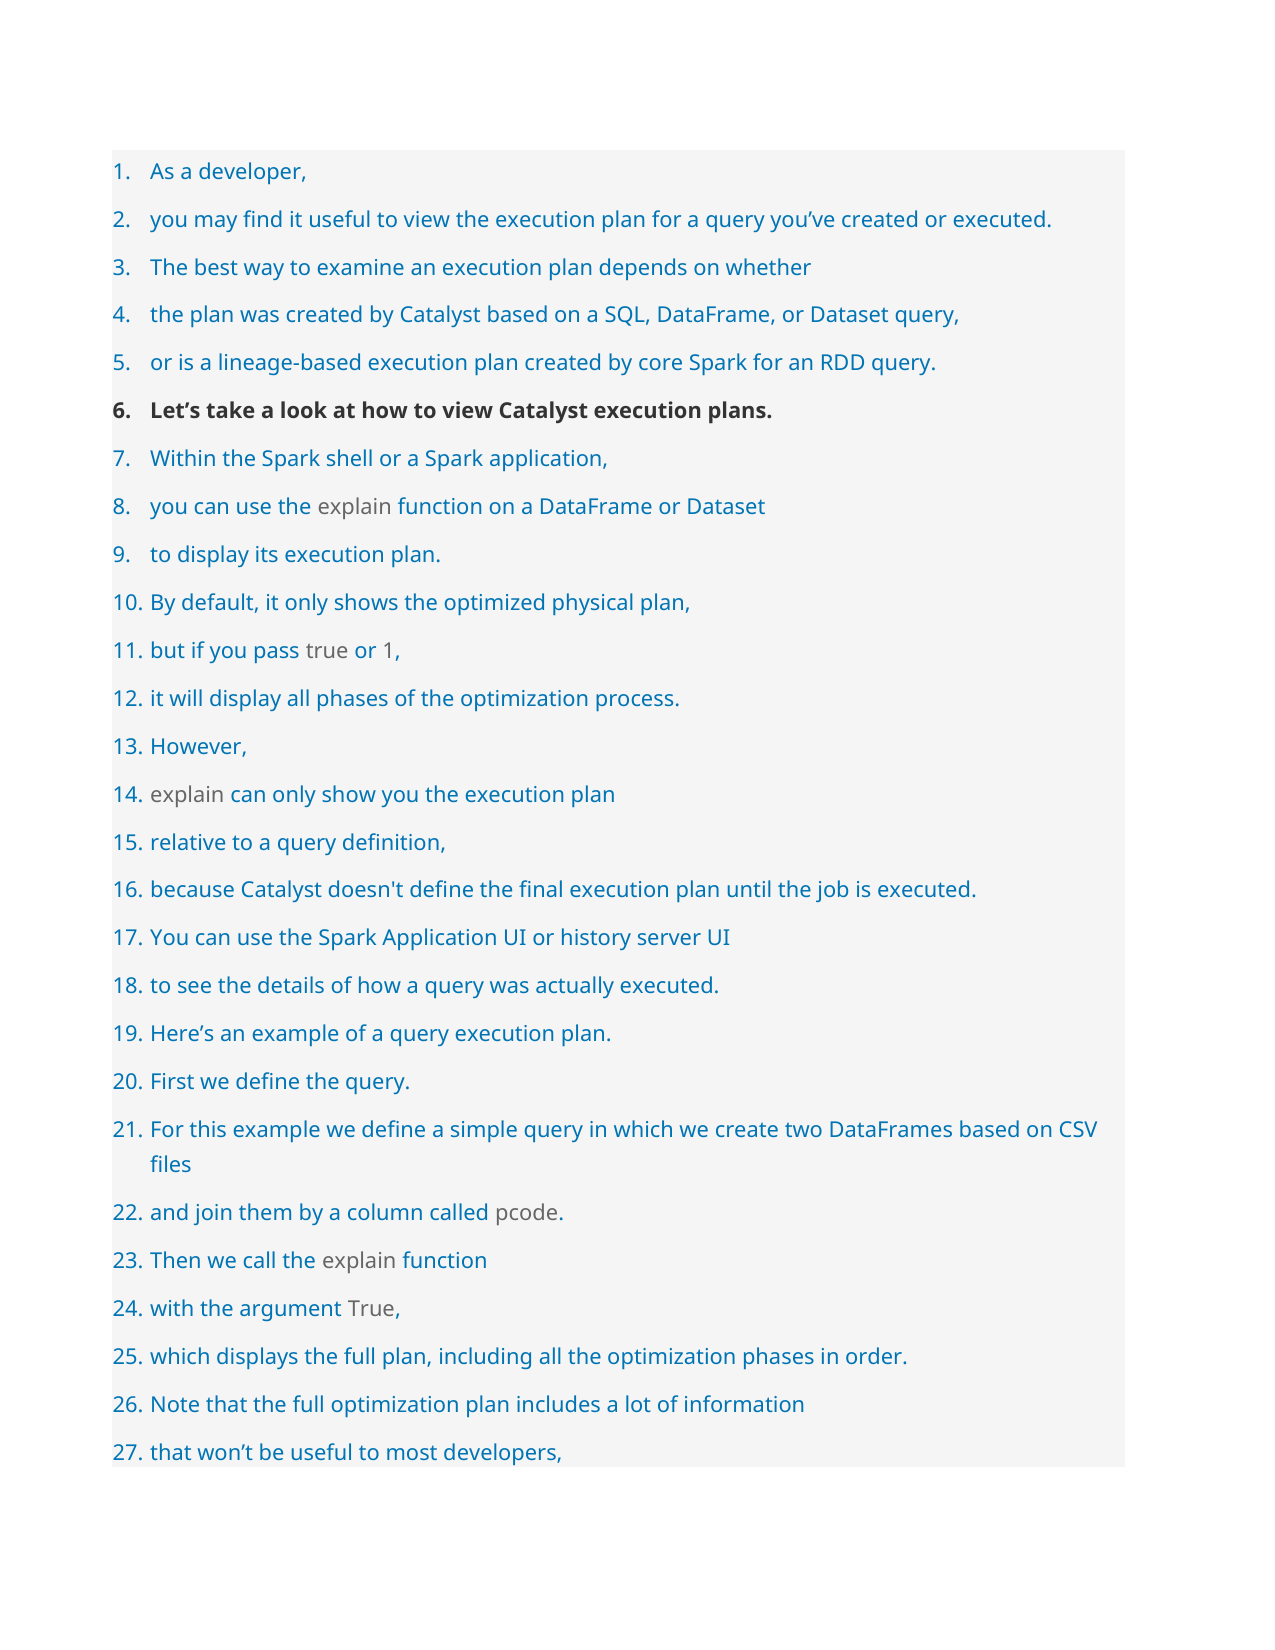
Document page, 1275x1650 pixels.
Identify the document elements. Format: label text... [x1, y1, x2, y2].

list Here’s an example of a query execution plan. [112, 1012, 1125, 1048]
list explain can only show you the execution plan [112, 773, 1125, 808]
list or is a lineage-based execution plan created by core Spark for an RDD query. [112, 342, 1125, 377]
list to see the details of how a query was actually executed. [112, 964, 1125, 1000]
list you may find it useful to view the execution plan for a query you’ve created or executed. [112, 198, 1125, 233]
list First we define the query. [112, 1060, 1125, 1096]
list but if you pass true or 1, [112, 629, 1125, 664]
list relative to a query definition, [112, 821, 1125, 856]
list Within the Spark shell or a Spark application, [112, 437, 1125, 473]
list You can use the Spark Application UI or history server UI [112, 917, 1125, 952]
list to display its execution plan. [112, 533, 1125, 569]
list However, [112, 725, 1125, 760]
list the plan was created by Catalyst based on a SQL, DataFrame, or Dataset query, [112, 294, 1125, 329]
list which displays the full plan, including all the optimization phases in order. [112, 1335, 1125, 1371]
list Let’s take a look at how to view Catalyst execution plans. [112, 389, 1125, 425]
list you can use the explain function on a DataFrame or Dataset [112, 485, 1125, 521]
list Then we call the explain function [112, 1239, 1125, 1275]
list By default, it only shows the optimized physical plan, [112, 581, 1125, 617]
list it will display all phases of the optimization process. [112, 677, 1125, 712]
list because Catalyst doesn't define the final execution plan until the job is executed. [112, 869, 1125, 904]
list As a developer, [112, 150, 1125, 185]
list with the argument True, [112, 1287, 1125, 1323]
list that won’t be useful to most developers, [112, 1431, 1125, 1467]
list Note that the full optimization plan includes a lot of information [112, 1383, 1125, 1419]
list The best way to examine an execution plan depends on whether [112, 246, 1125, 281]
list and join them by a column called pcode. [112, 1192, 1125, 1227]
list For this example we define a simple query in which we create two DataFrames based on CSV files [112, 1108, 1125, 1179]
